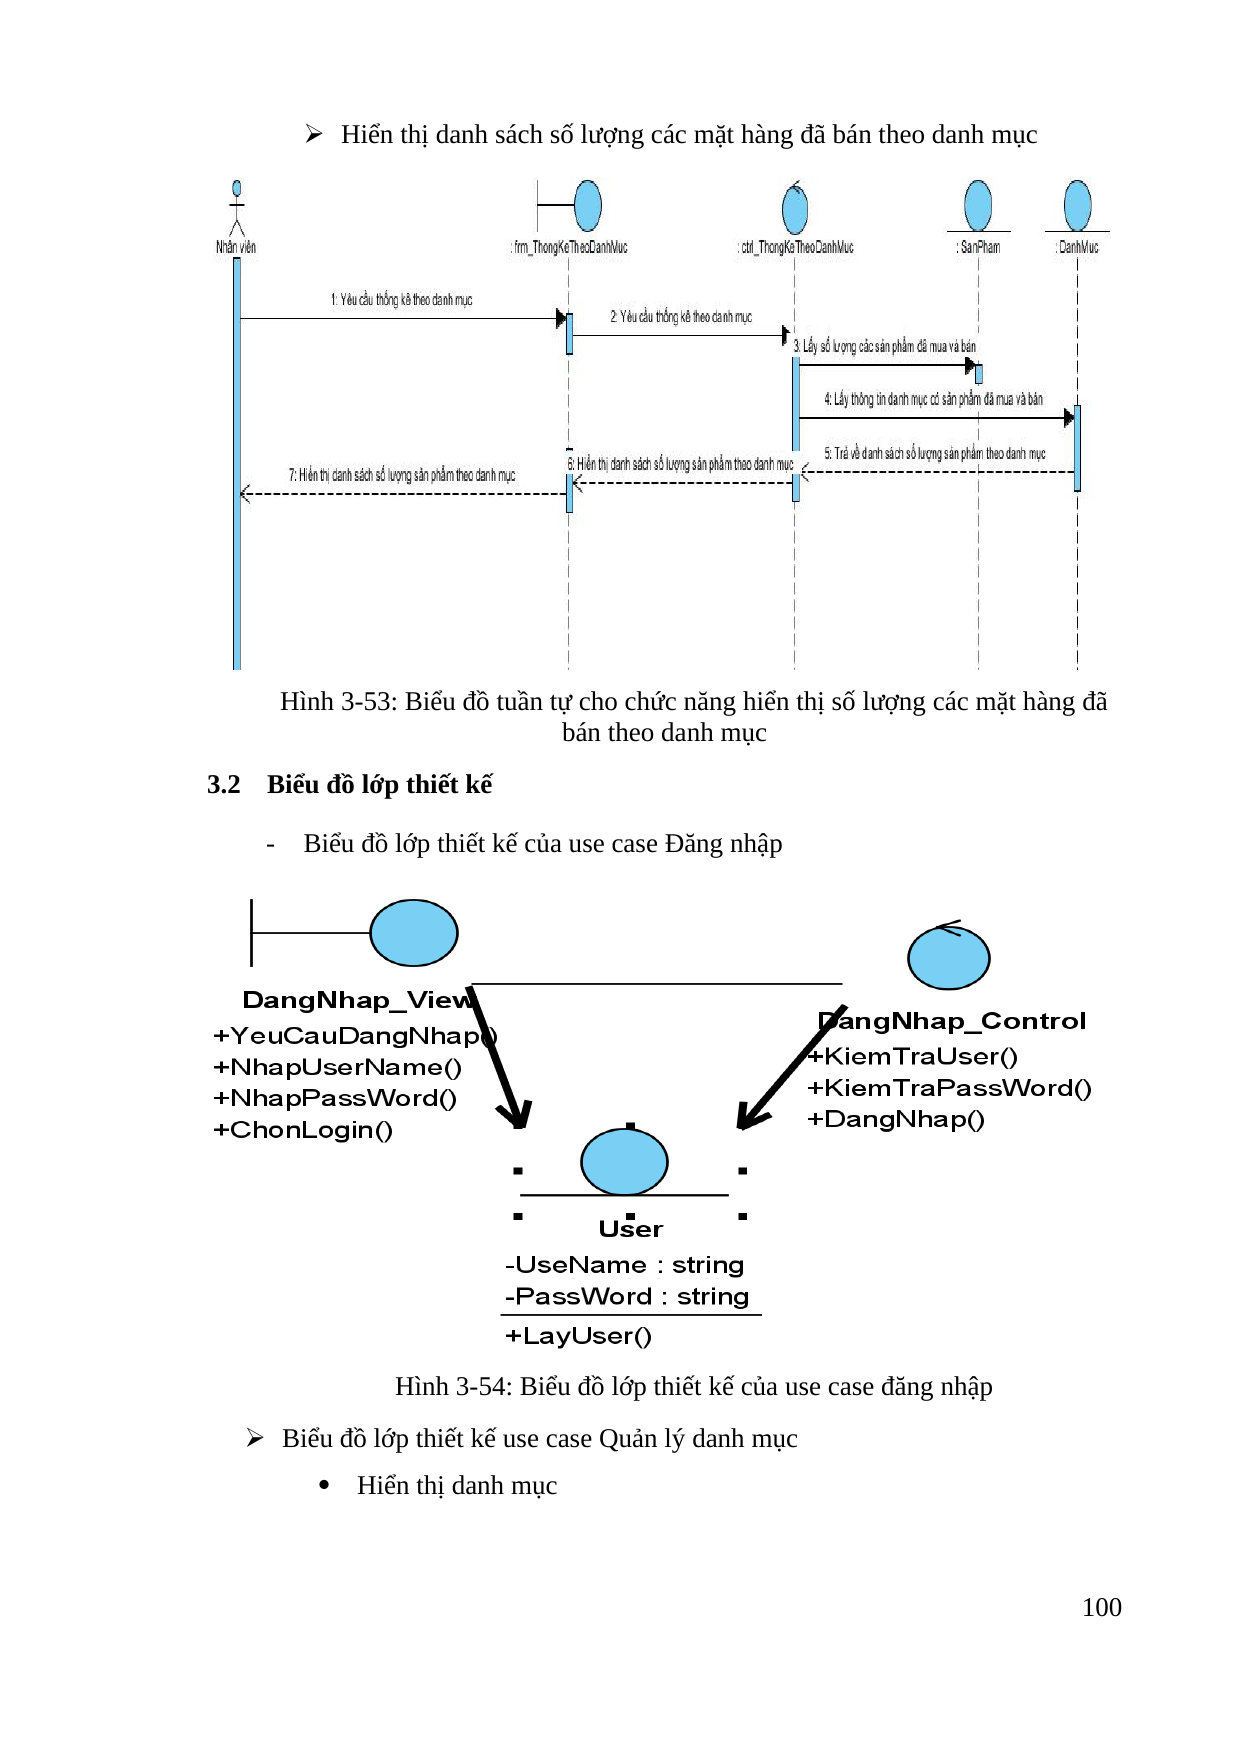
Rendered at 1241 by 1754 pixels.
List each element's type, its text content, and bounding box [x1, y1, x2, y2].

picture [206, 177, 1122, 670]
list Hiển thị danh sách số lượng các mặt hàng đã bán theo danh mục [303, 118, 1122, 149]
subtitle Biểu đồ lớp thiết kế [207, 768, 1122, 799]
list Hiển thị danh mục [319, 1469, 1122, 1500]
picture [206, 886, 1110, 1355]
list Biểu đồ lớp thiết kế use case Quản lý danh mục [244, 1422, 1122, 1453]
list Biểu đồ lớp thiết kế của use case Đăng nhập [266, 827, 1122, 858]
